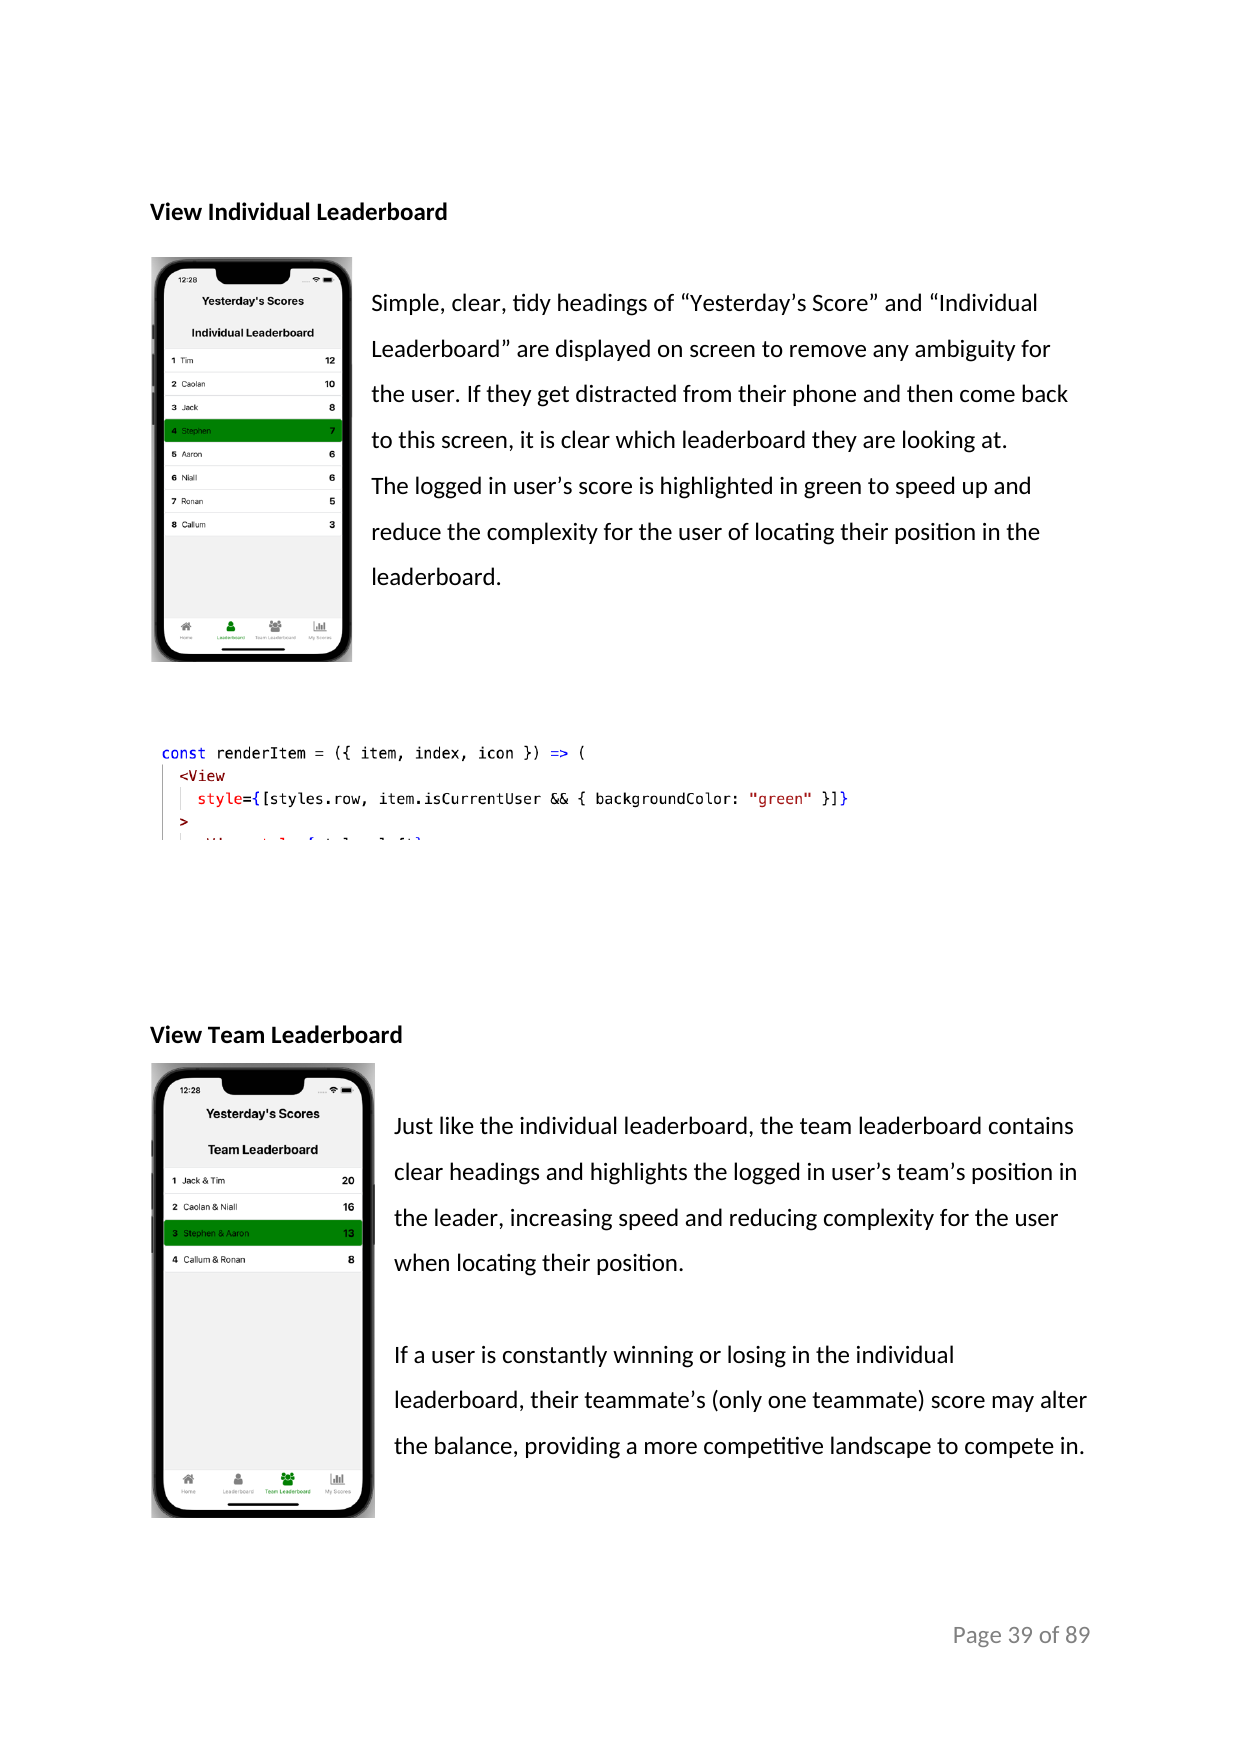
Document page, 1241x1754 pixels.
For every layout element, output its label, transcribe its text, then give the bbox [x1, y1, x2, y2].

text View Team Leaderboard [150, 1019, 1090, 1049]
text Just like the individual leaderboard, the team leaderboard contains clear headings and highlights the logged in user’s team’s position in the leader, increasing speed and reducing complexity for the user when locating their position. [375, 1110, 1090, 1278]
picture [150, 737, 851, 840]
text Simple, clear, tidy headings of “Yesterday’s Score” and “Individual Leaderboard” are displayed on screen to remove any ambiguity for the user. If they get distracted from their phone and then come back to this screen, it is clear which leaderboard they are looking at. [352, 287, 1090, 455]
text View Individual Leaderboard [150, 196, 1090, 226]
picture [150, 257, 352, 659]
picture [150, 1063, 375, 1516]
text If a user is constantly winning or losing in the individual leaderboard, their teammate’s (only one teammate) score may alter the balance, providing a more competitive landscape to compete in. [375, 1339, 1090, 1461]
text The logged in user’s score is highlighted in green to speed up and reduce the complexity for the user of locating their position in the leaderboard. [352, 470, 1090, 592]
